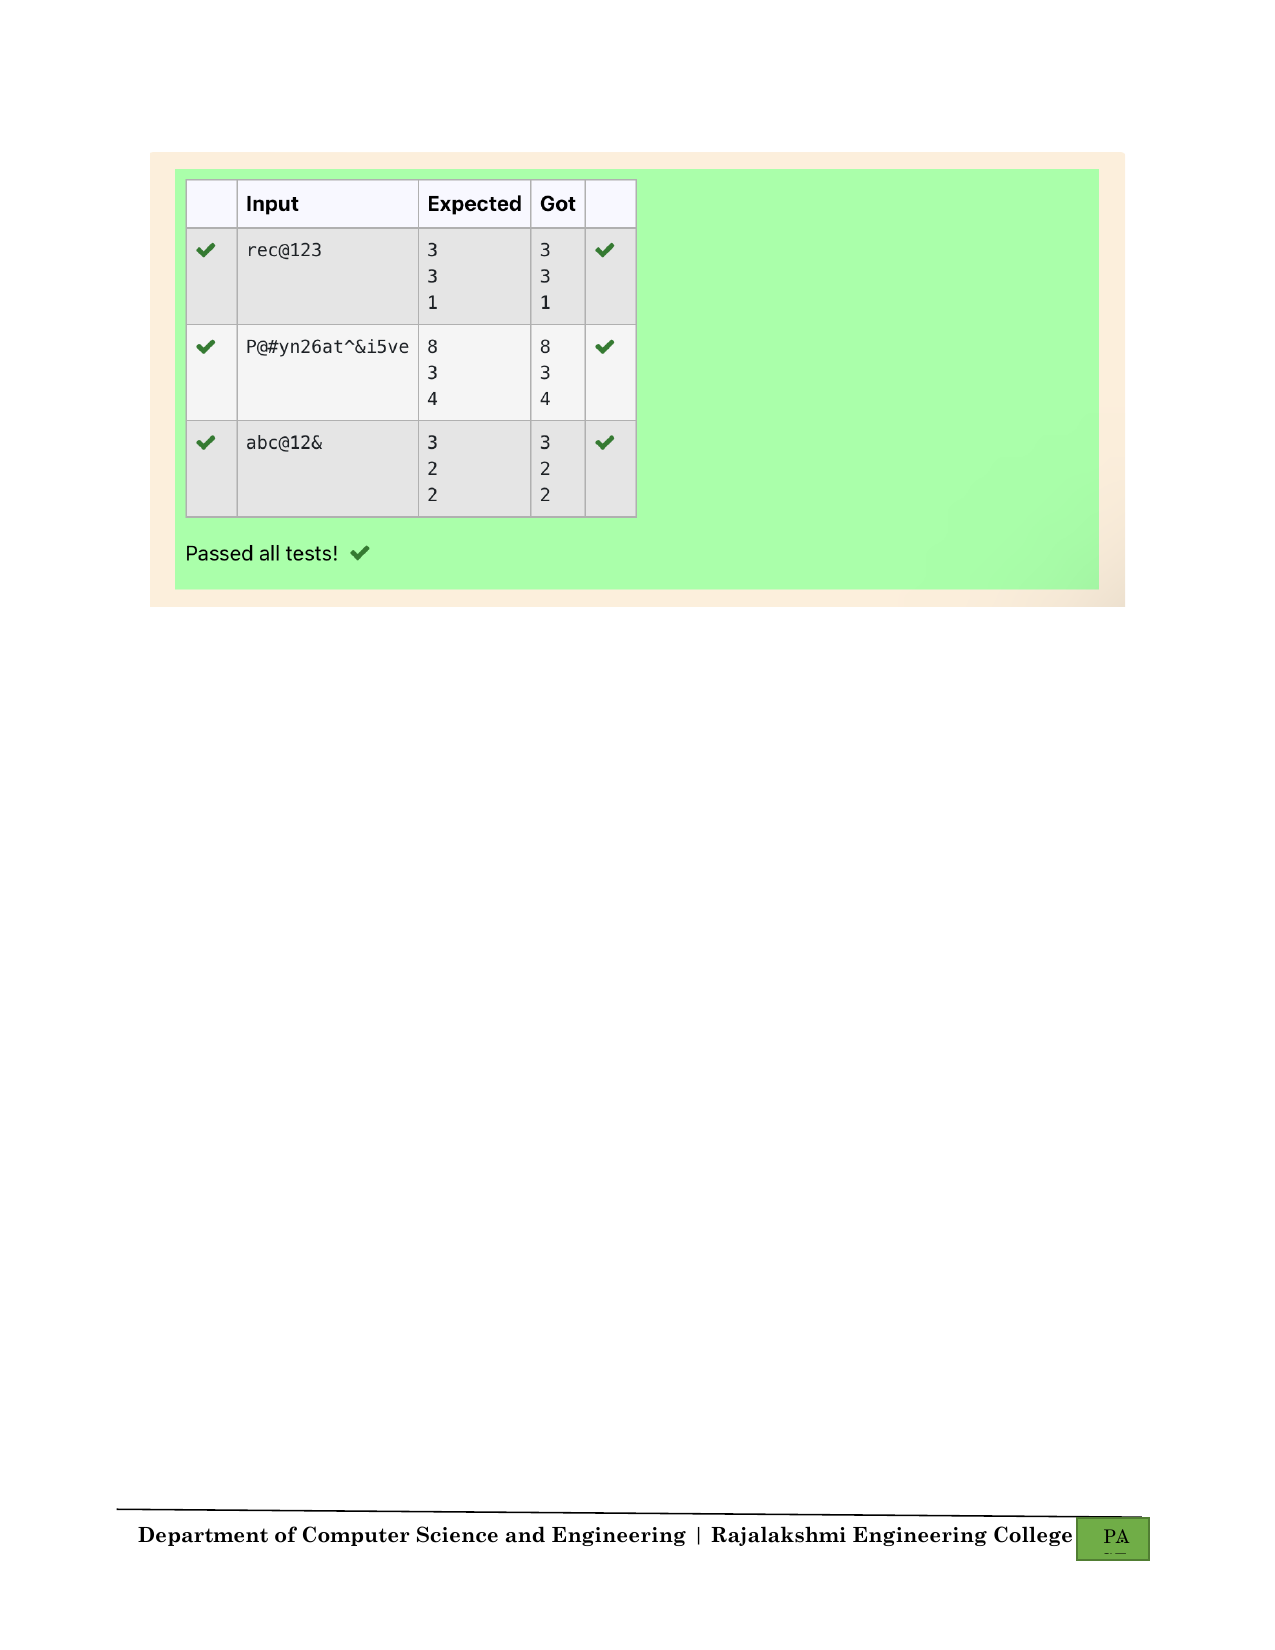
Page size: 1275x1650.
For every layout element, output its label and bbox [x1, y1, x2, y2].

picture [150, 150, 1125, 607]
